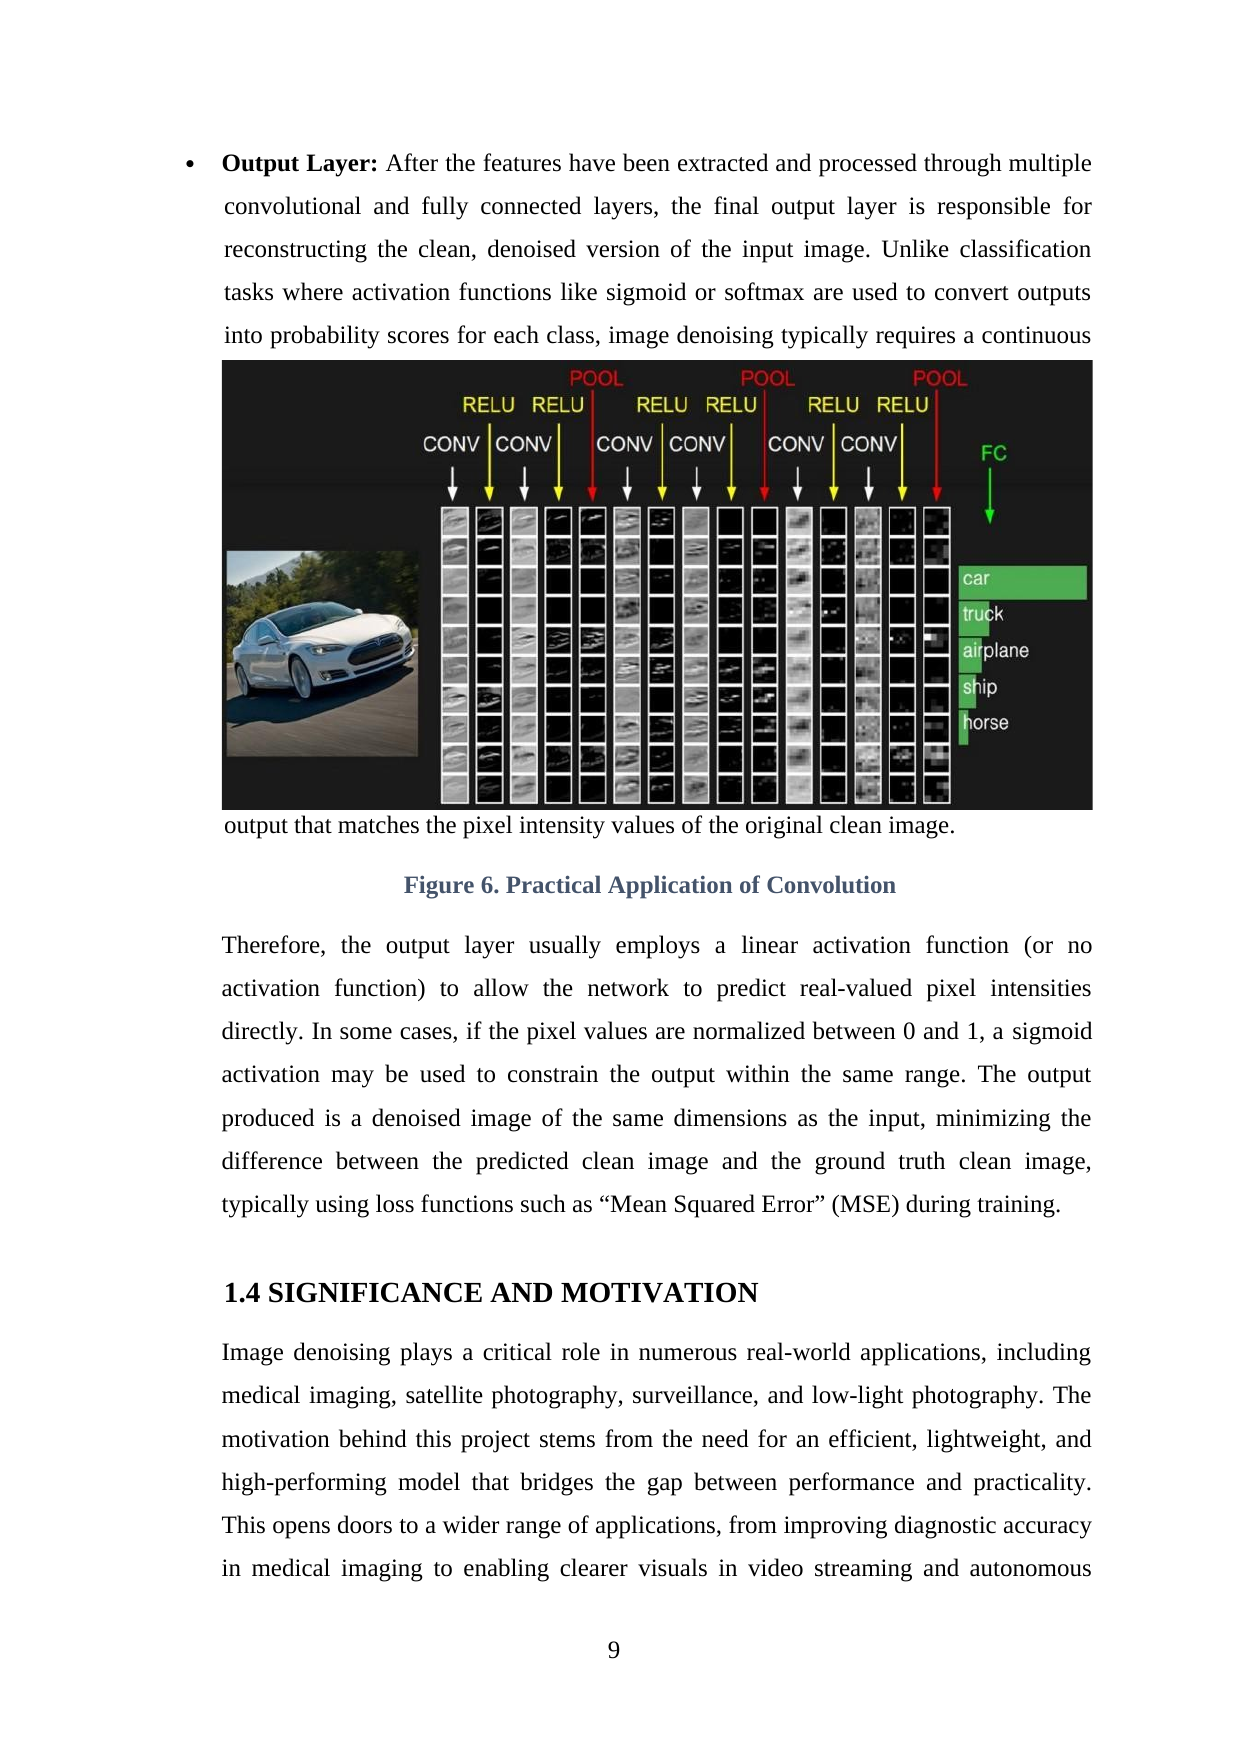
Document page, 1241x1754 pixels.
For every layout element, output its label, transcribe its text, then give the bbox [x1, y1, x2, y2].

subtitle SIGNIFICANCE AND MOTIVATION [224, 1275, 1092, 1309]
text Figure 6. Practical Application of Convolution [221, 870, 1078, 899]
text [221, 1337, 1092, 1582]
text Therefore, the output layer usually employs a linear activation function (or no activation function) to allow the network to predict real-valued pixel intensities directly. In some cases, if the pixel values are normalized between 0 and 1, a sigmoid activation may be used to constrain the output within the same range. The output produced is a denoised image of the same dimensions as the input, minimizing the difference between the predicted clean image and the ground truth clean image, typically using loss functions such as “Mean Squared Error” (MSE) during training. [221, 930, 1092, 1218]
picture [221, 360, 1093, 810]
